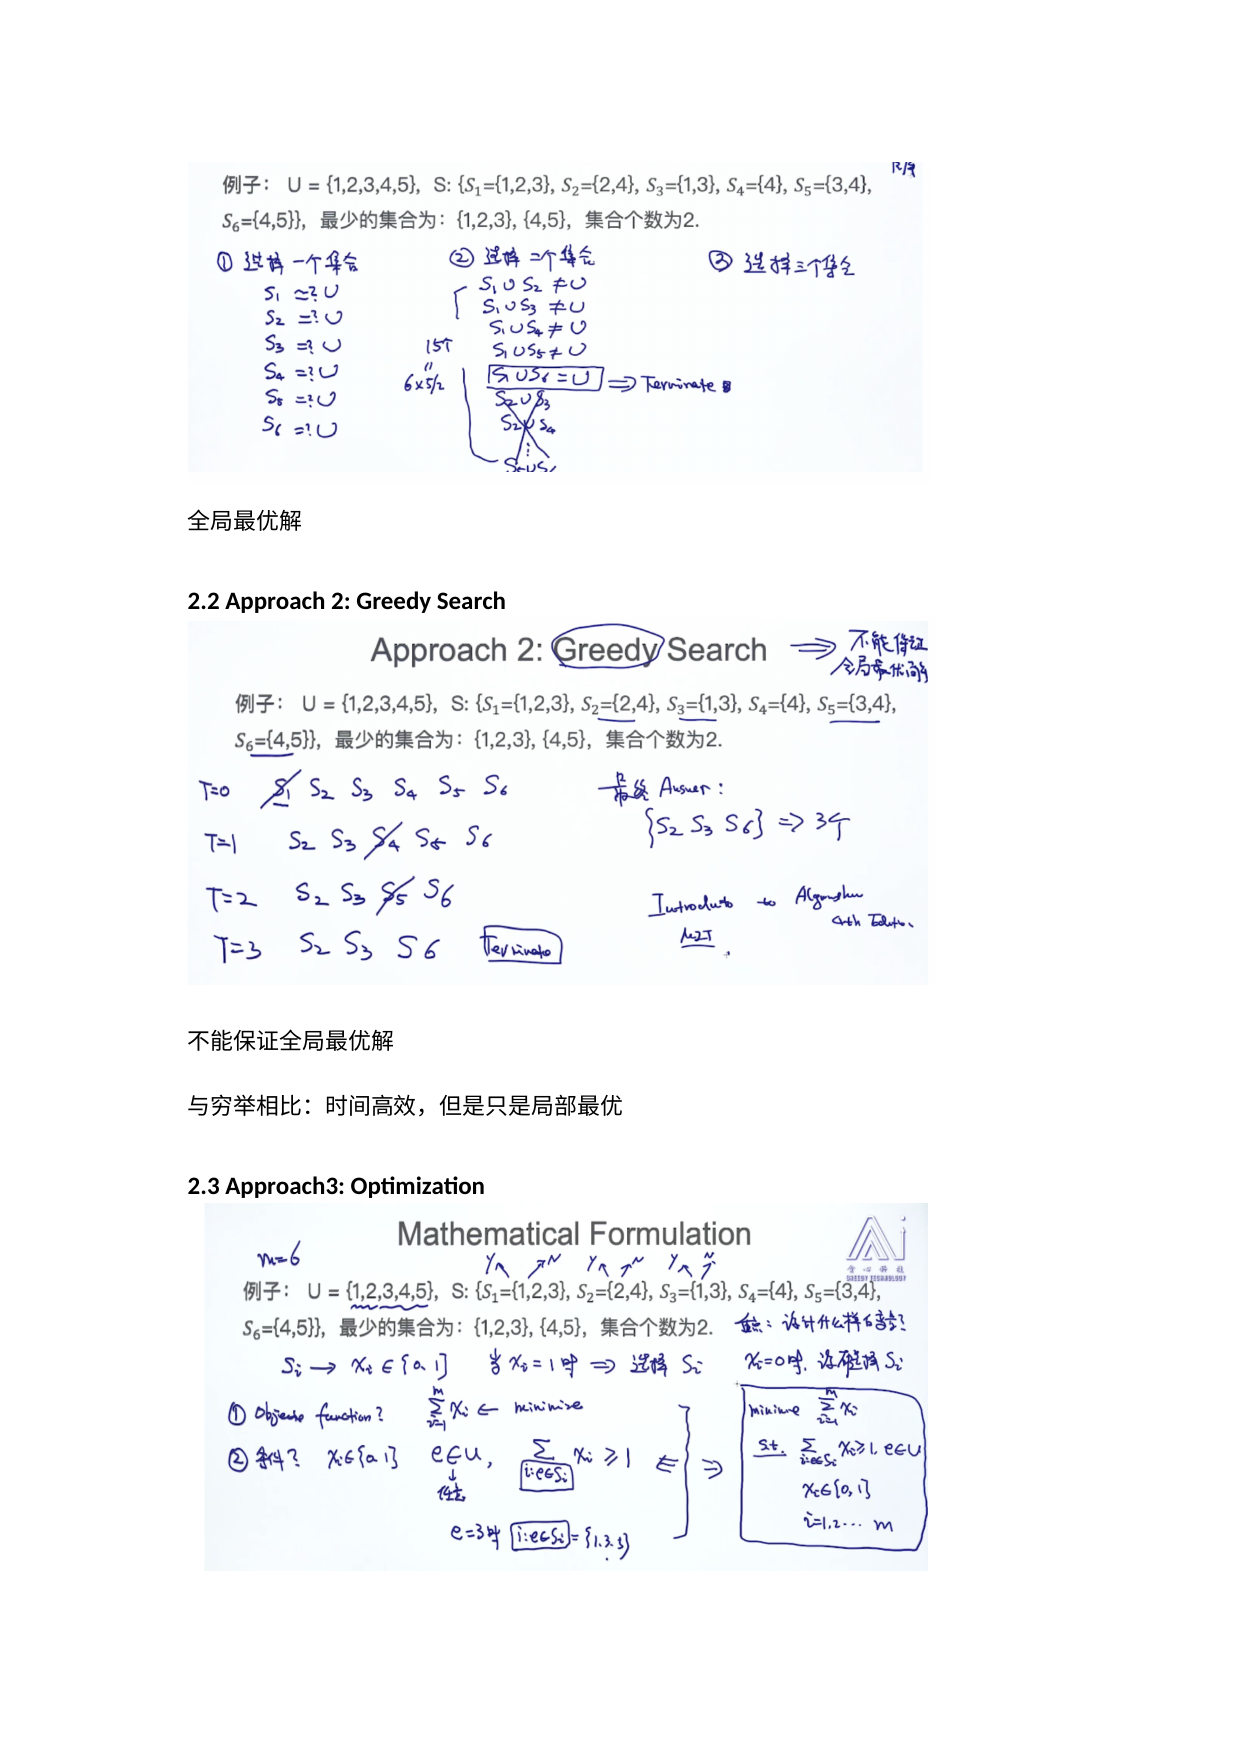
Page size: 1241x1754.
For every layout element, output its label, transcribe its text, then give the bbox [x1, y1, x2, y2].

text 不能保证全局最优解 [187, 1007, 1053, 1072]
text 2.2 Approach 2: Greedy Search [187, 584, 1053, 617]
text 2.3 Approach3: Optimization [187, 1169, 1053, 1202]
text 与穷举相比：时间高效，但是只是局部最优 [187, 1072, 1053, 1137]
text 全局最优解 [187, 487, 1053, 552]
picture [187, 1202, 942, 1576]
picture [187, 162, 931, 485]
picture [187, 617, 937, 985]
